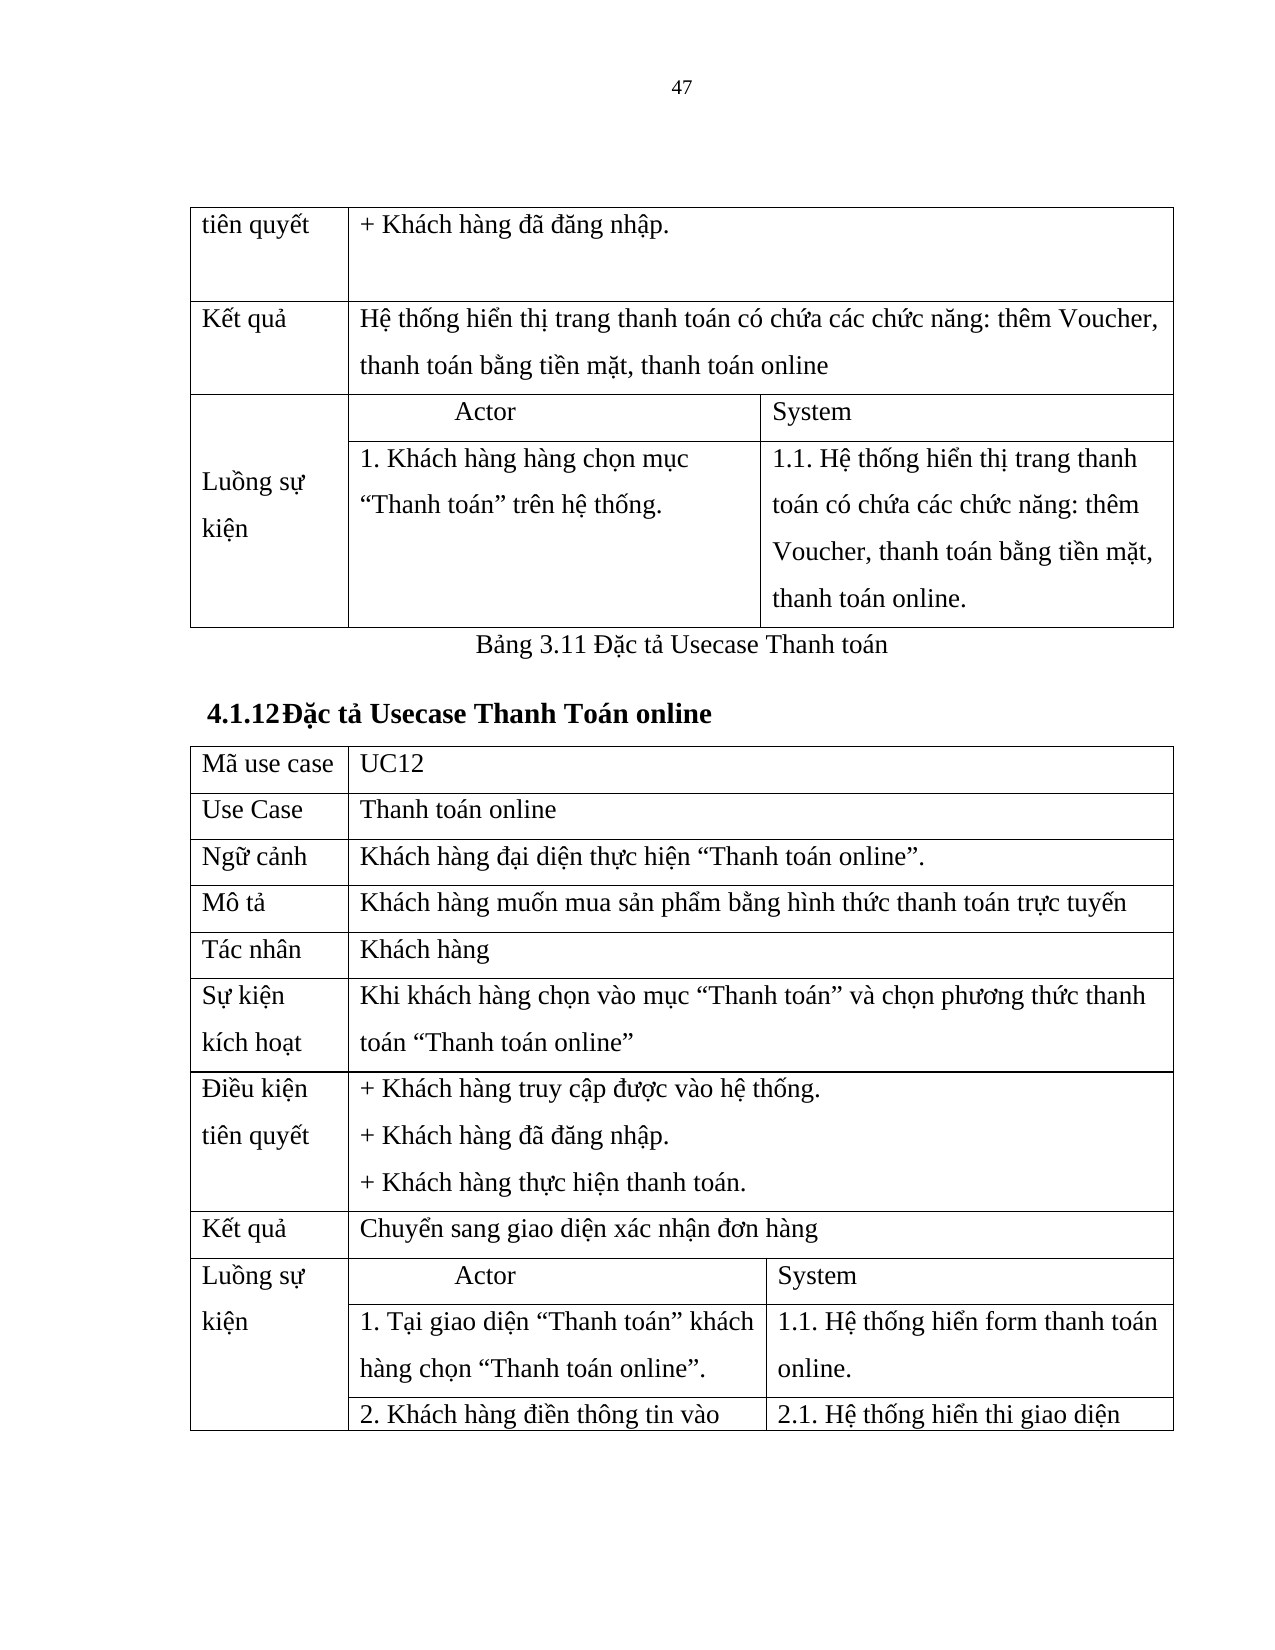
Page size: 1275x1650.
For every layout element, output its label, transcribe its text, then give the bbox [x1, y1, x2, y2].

table_cell Thanh toán online [349, 794, 1173, 839]
table_cell Điều kiện tiên quyết [191, 1073, 348, 1211]
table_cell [191, 208, 348, 301]
table_cell Sự kiện kích hoạt [191, 979, 348, 1071]
table_cell Ngữ cảnh [191, 840, 348, 885]
table_cell Khách hàng muốn mua sản phẩm bằng hình thức thanh toán trực tuyến [349, 886, 1173, 932]
text Bảng 3.11 Đặc tả Usecase Thanh toán [207, 628, 1157, 659]
table_cell 1. Khách hàng hàng chọn mục “Thanh toán” trên hệ thống. [349, 442, 760, 627]
table_cell 1. Tại giao diện “Thanh toán” khách hàng chọn “Thanh toán online”. [349, 1305, 766, 1397]
table_cell Luồng sự kiện [191, 1259, 348, 1429]
table_cell + Khách hàng truy cập được vào hệ thống. + Khách hàng đã đăng nhập. + Khách hàng thực hiện thanh toán. [349, 1073, 1173, 1211]
table_cell Khách hàng đại diện thực hiện “Thanh toán online”. [349, 840, 1173, 885]
subtitle Đặc tả Usecase Thanh Toán online [207, 696, 1157, 729]
table_cell Tác nhân [191, 933, 348, 978]
table_cell Actor [349, 1259, 766, 1304]
table_header Mã use case [191, 747, 348, 792]
table_cell Actor [349, 395, 760, 441]
table_header UC12 [349, 747, 1173, 792]
table_cell Chuyển sang giao diện xác nhận đơn hàng [349, 1212, 1173, 1258]
table_cell System [761, 395, 1173, 441]
table_cell 1.1. Hệ thống hiển thị trang thanh toán có chứa các chức năng: thêm Voucher, thanh toán bằng tiền mặt, thanh toán online. [761, 442, 1173, 627]
table_cell Hệ thống hiển thị trang thanh toán có chứa các chức năng: thêm Voucher, thanh toán bằng tiền mặt, thanh toán online [349, 302, 1173, 394]
table_cell Khách hàng [349, 933, 1173, 978]
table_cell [767, 1398, 1173, 1429]
table_cell Kết quả [191, 1212, 348, 1258]
table_cell Mô tả [191, 886, 348, 932]
table_cell Luồng sự kiện [191, 395, 348, 627]
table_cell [349, 1398, 766, 1429]
table_cell Use Case [191, 794, 348, 839]
table_cell Kết quả [191, 302, 348, 394]
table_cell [349, 208, 1173, 301]
table_cell Khi khách hàng chọn vào mục “Thanh toán” và chọn phương thức thanh toán “Thanh toán online” [349, 979, 1173, 1071]
table_cell 1.1. Hệ thống hiển form thanh toán online. [767, 1305, 1173, 1397]
table_cell System [767, 1259, 1173, 1304]
